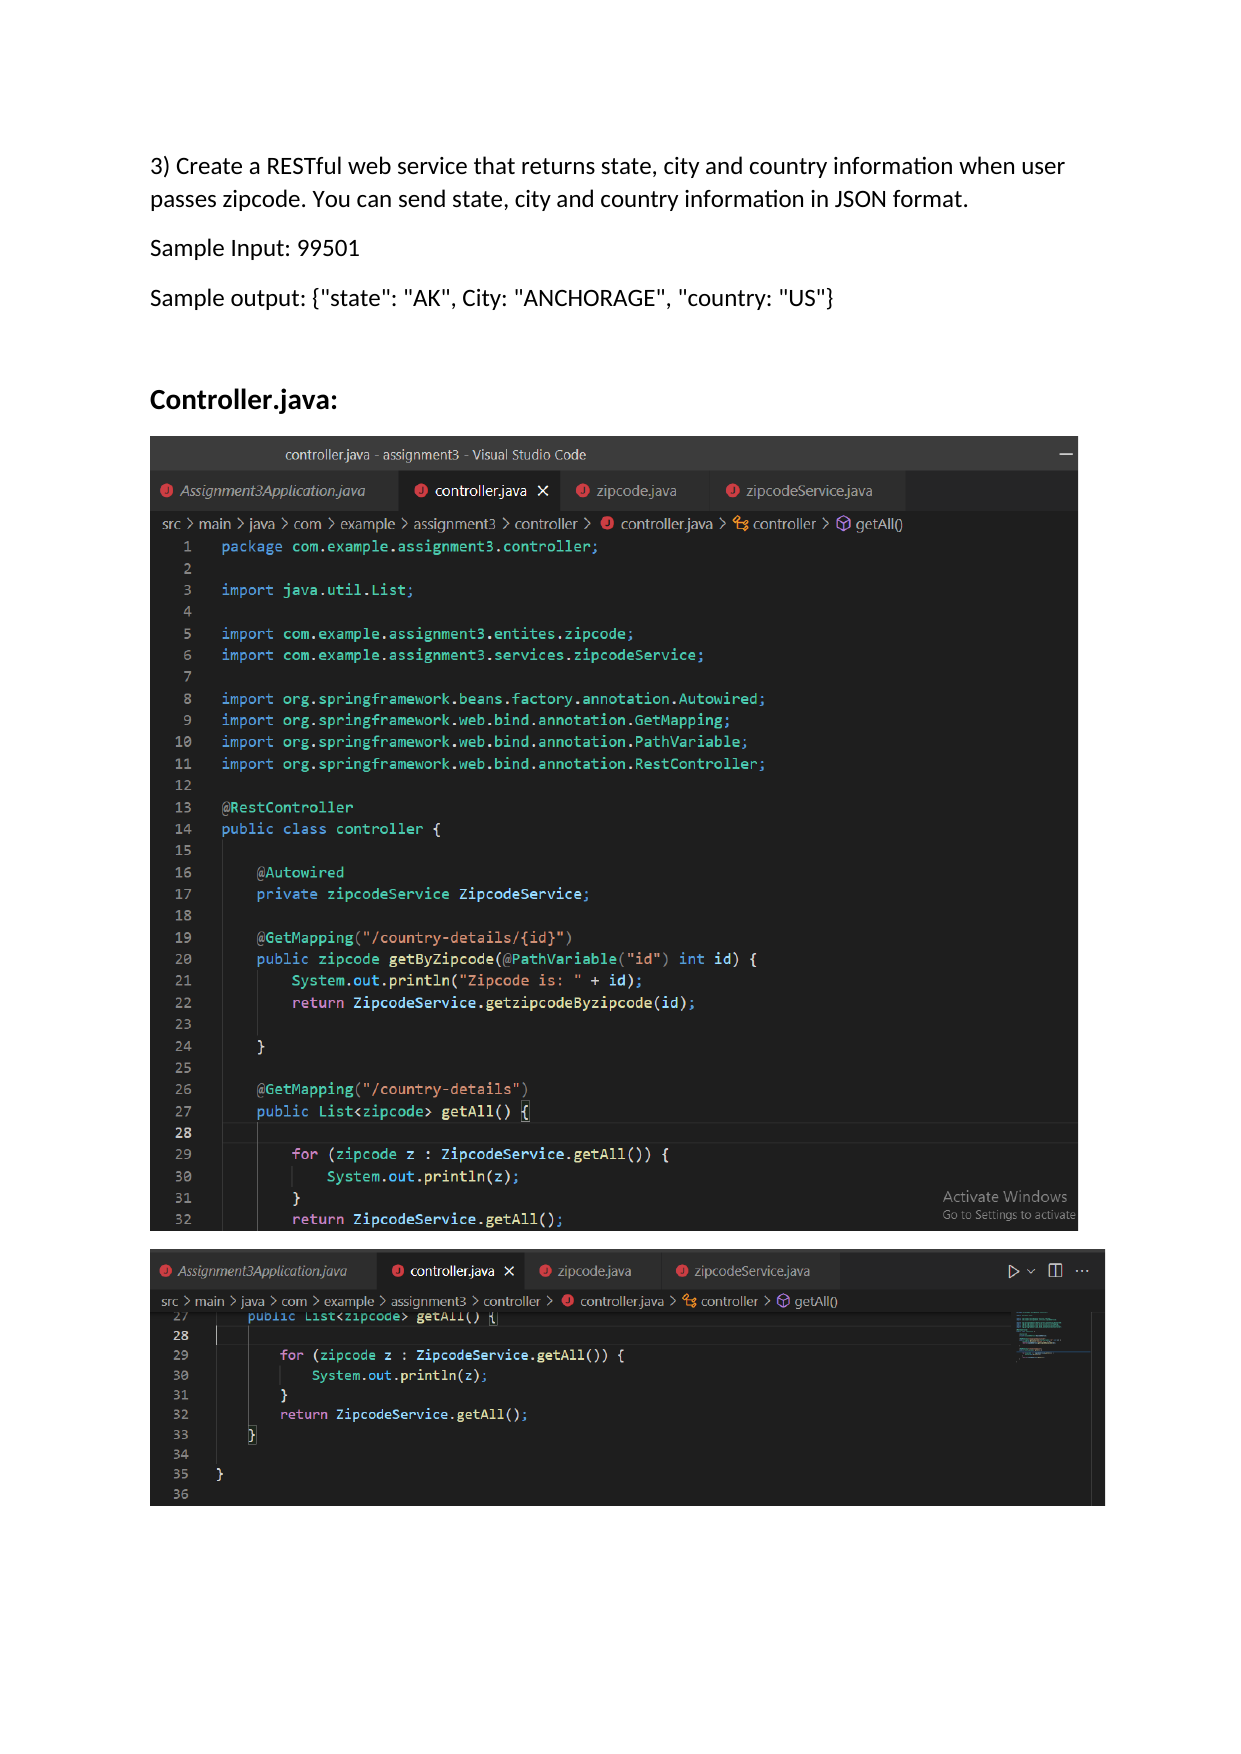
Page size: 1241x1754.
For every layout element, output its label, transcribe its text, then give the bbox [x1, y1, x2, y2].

text Sample output: {"state": "AK", City: "ANCHORAGE", "country: "US"} [150, 282, 1090, 313]
text 3) Create a RESTful web service that returns state, city and country information when user passes zipcode. You can send state, city and country information in JSON format. [150, 150, 1090, 213]
picture [150, 1249, 1105, 1506]
text Controller.java: [150, 381, 1090, 417]
picture [150, 436, 1079, 1231]
text Sample Input: 99501 [150, 232, 1090, 263]
